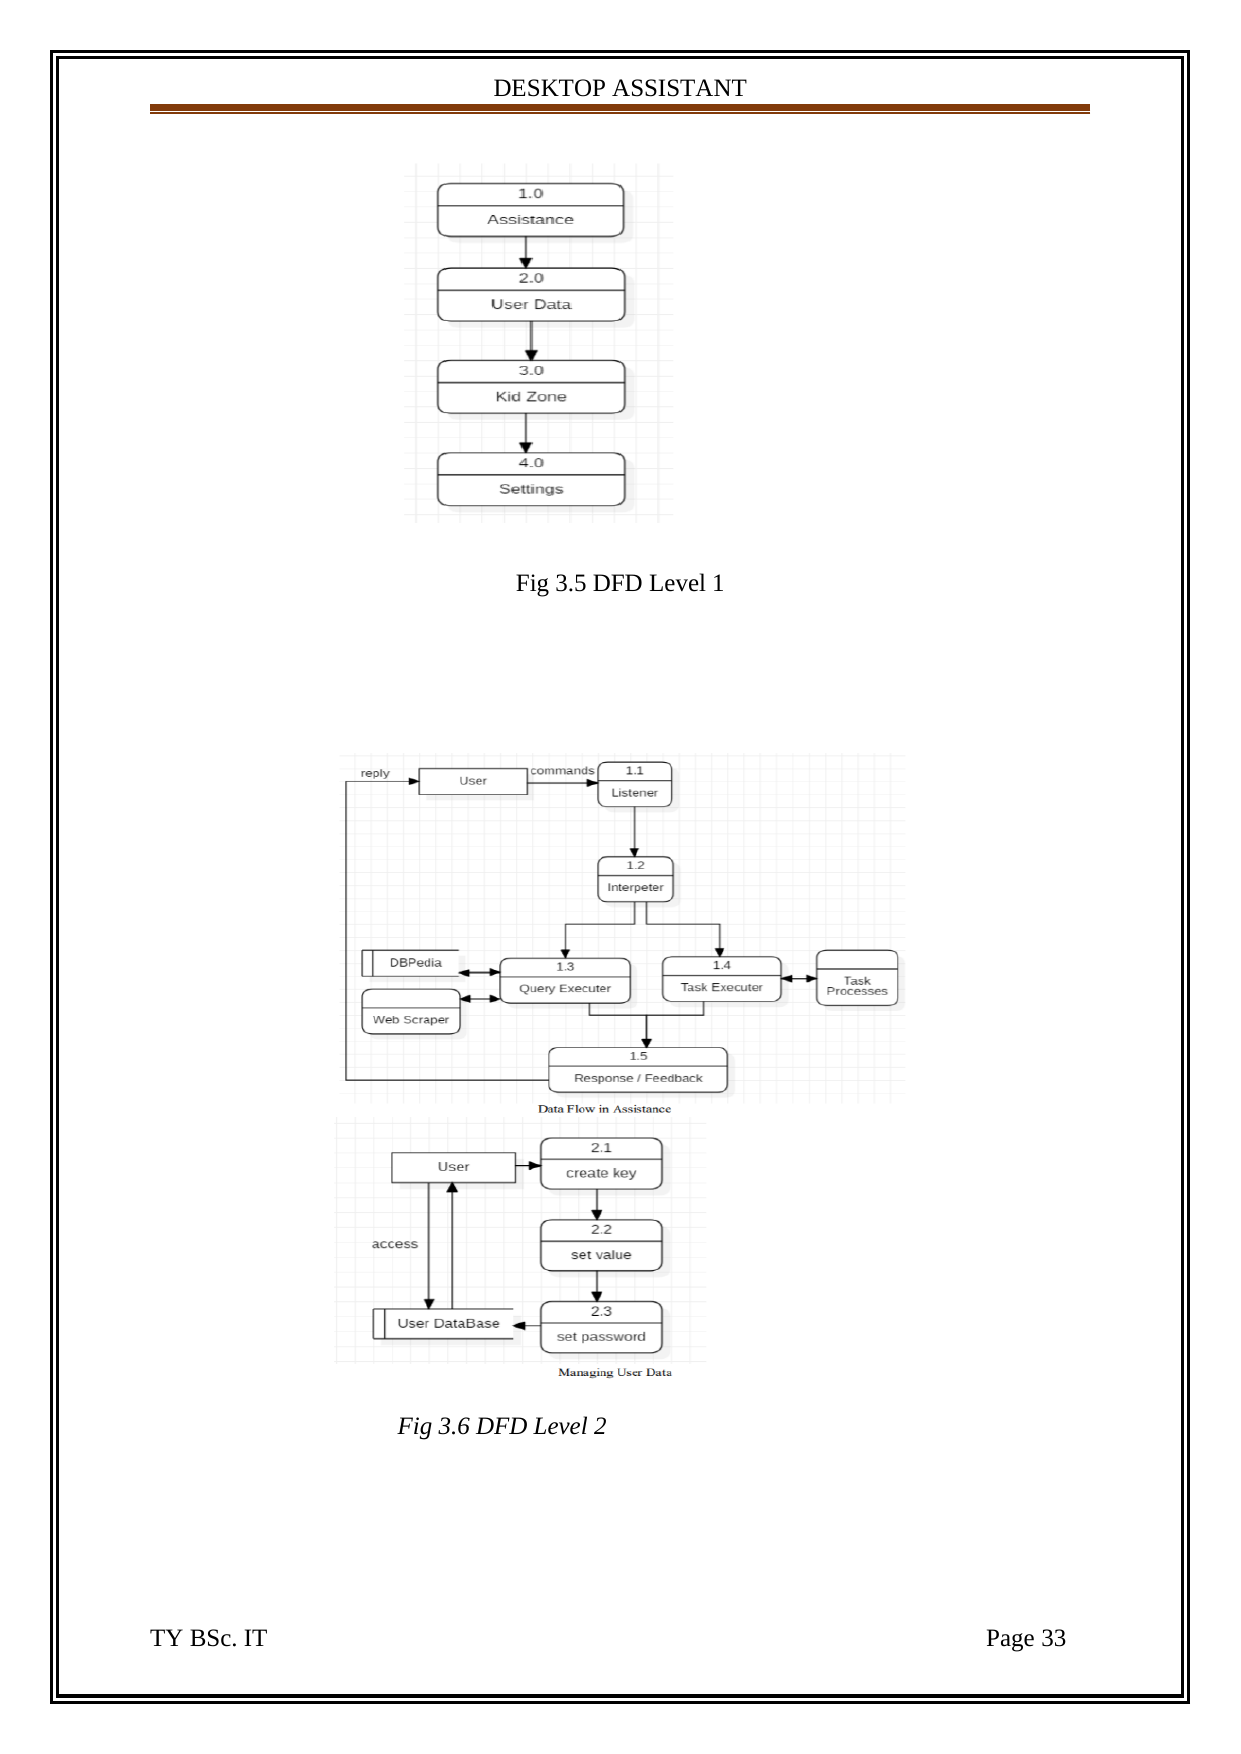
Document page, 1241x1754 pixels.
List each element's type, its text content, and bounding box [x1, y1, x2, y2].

picture [305, 751, 915, 1381]
text Fig 3.5 DFD Level 1 [150, 568, 1090, 597]
picture [387, 150, 688, 534]
